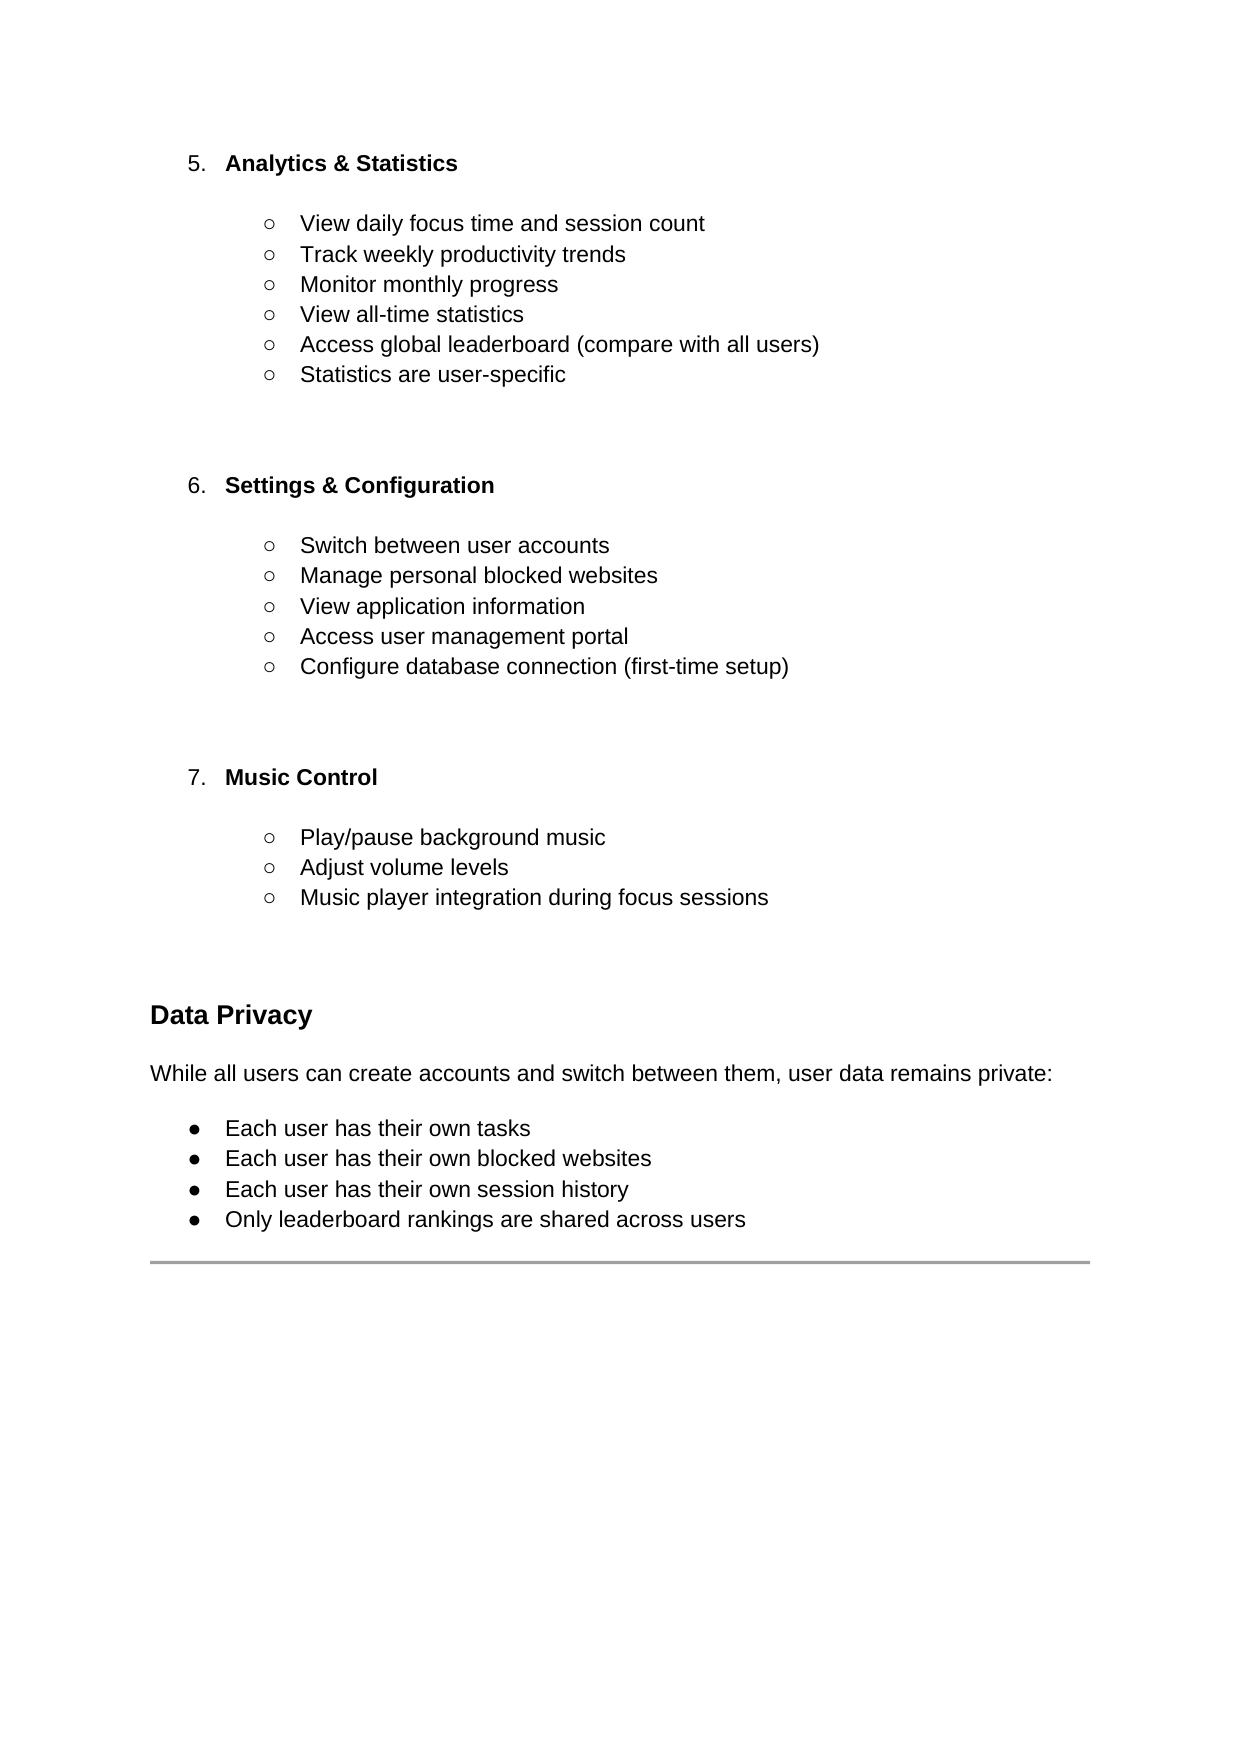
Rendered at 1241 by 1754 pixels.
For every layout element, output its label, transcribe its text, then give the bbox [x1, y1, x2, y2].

list Configure database connection (first-time setup) [262, 653, 1090, 679]
text While all users can create accounts and switch between them, user data remains private: [150, 1060, 1090, 1086]
list Access global leaderboard (compare with all users) [262, 331, 1090, 358]
list View all-time statistics [262, 301, 1090, 327]
list Each user has their own session history [187, 1176, 1090, 1202]
list Track weekly productivity trends [262, 241, 1090, 267]
list Access user management portal [262, 623, 1090, 649]
list Manage personal blocked websites [262, 562, 1090, 589]
list Music player integration during focus sessions [262, 884, 1090, 911]
list View daily focus time and session count [262, 210, 1090, 237]
list Only leaderboard rankings are shared across users [187, 1206, 1090, 1232]
list Settings & Configuration [187, 472, 1090, 528]
list Switch between user accounts [262, 532, 1090, 559]
list Play/pause background music [262, 824, 1090, 850]
list Music Control [187, 763, 1090, 820]
list Statistics are user-specific [262, 361, 1090, 388]
list Each user has their own tasks [187, 1115, 1090, 1141]
subtitle Data Privacy [150, 999, 1090, 1030]
list View application information [262, 593, 1090, 619]
list Analytics & Statistics [187, 150, 1090, 207]
list Monitor monthly progress [262, 271, 1090, 297]
list Adjust volume levels [262, 854, 1090, 881]
list Each user has their own blocked websites [187, 1145, 1090, 1172]
